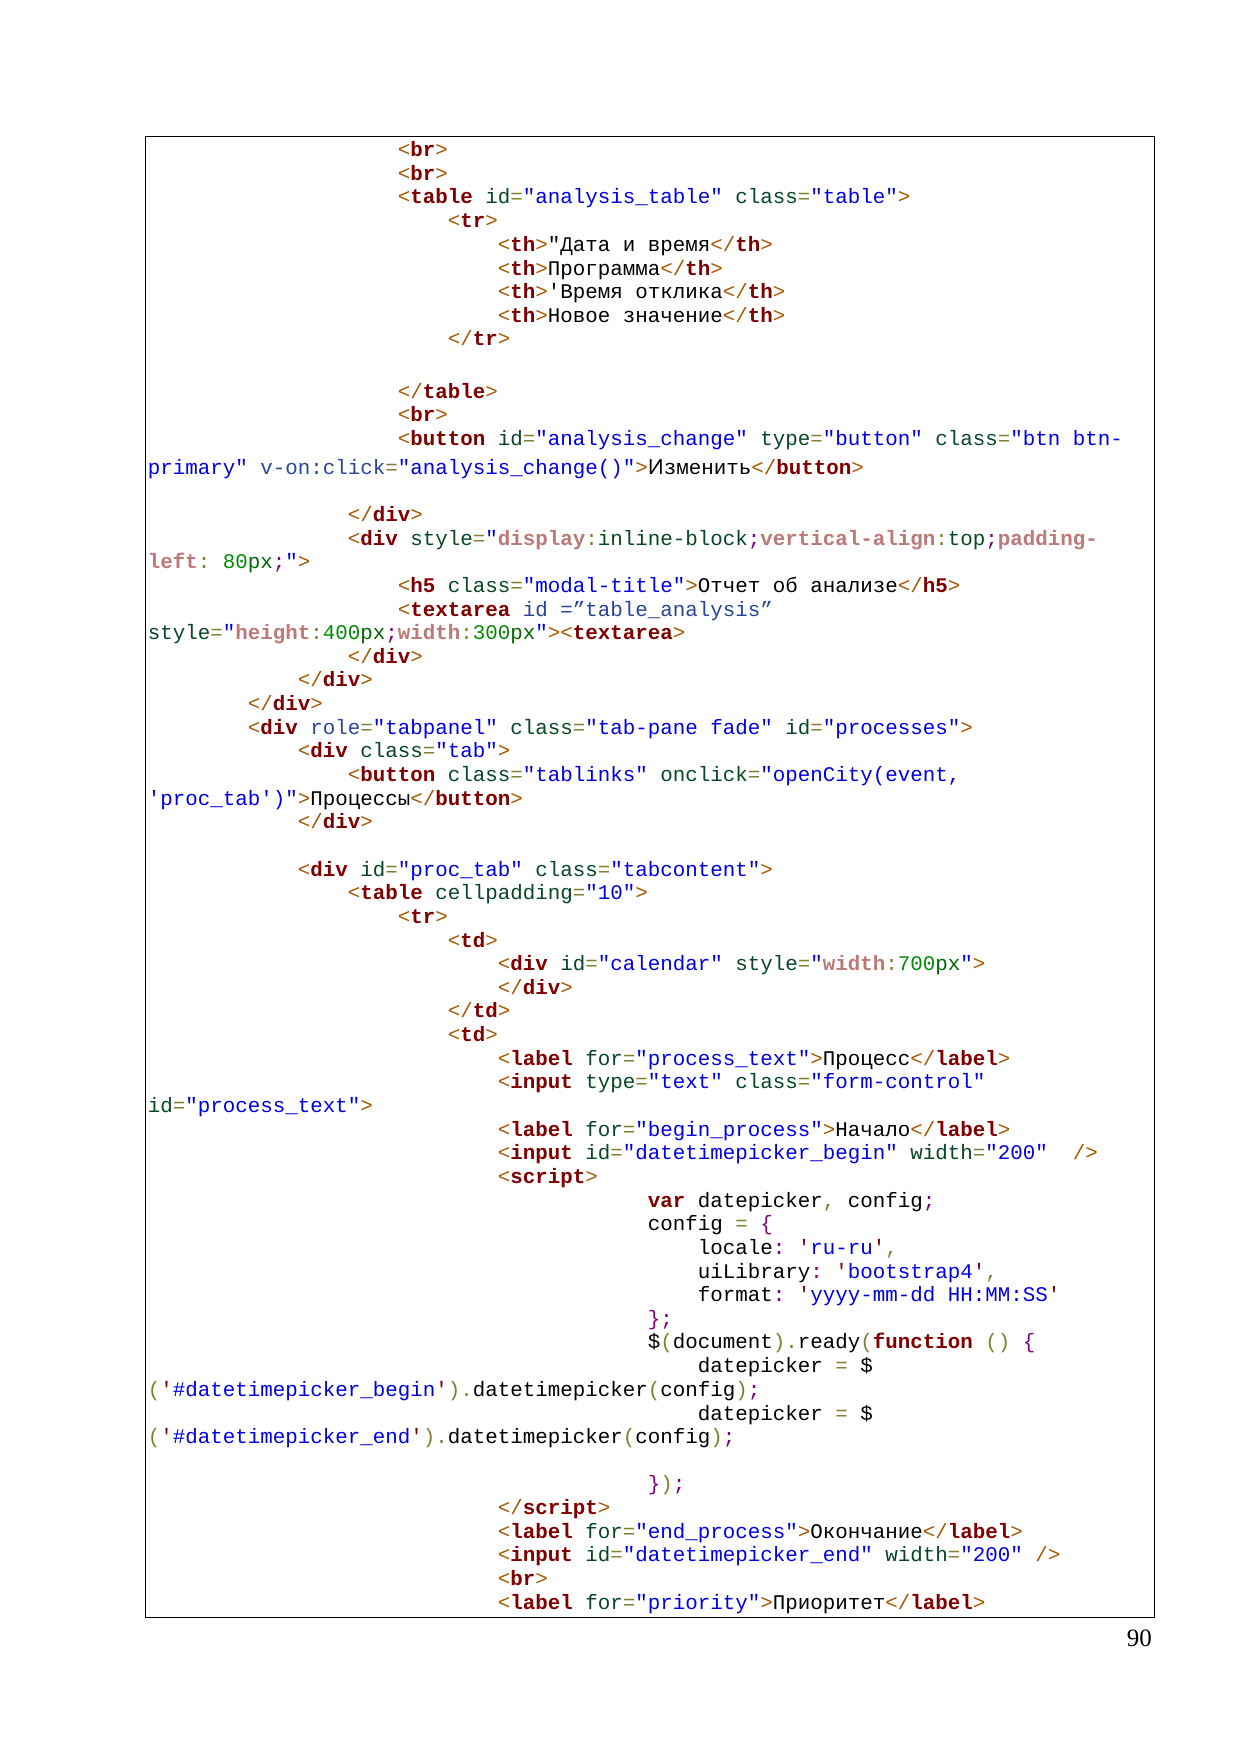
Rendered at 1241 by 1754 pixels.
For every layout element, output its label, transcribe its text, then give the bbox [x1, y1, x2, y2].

text <div class="tab"> [148, 740, 1152, 764]
text <input id="datetimepicker_begin" width="200" /> [148, 1142, 1152, 1166]
text </div> [148, 646, 1152, 669]
text <h5 class="modal-title">Отчет об анализе</h5> [148, 575, 1152, 598]
text var datepicker, config; [148, 1190, 1152, 1213]
text <tr> [148, 210, 1152, 234]
text format: 'yyyy-mm-dd HH:MM:SS' [148, 1284, 1152, 1308]
text <label for="process_text">Процесс</label> [148, 1048, 1152, 1071]
text </div> [148, 504, 1152, 528]
text <div id="proc_tab" class="tabcontent"> [148, 859, 1152, 882]
text uiLibrary: 'bootstrap4', [148, 1261, 1152, 1284]
text locale: 'ru-ru', [148, 1237, 1152, 1261]
text datepicker = $('#datetimepicker_end').datetimepicker(config); [148, 1402, 1152, 1450]
text <th>Программа</th> [148, 257, 1152, 281]
text <table cellpadding="10"> [148, 882, 1152, 906]
text </div> [148, 693, 1152, 717]
text <br> [148, 163, 1152, 187]
text </script> [148, 1497, 1152, 1521]
text </div> [148, 811, 1152, 835]
text <label for="begin_process">Начало</label> [148, 1119, 1152, 1142]
text <div role="tabpanel" class="tab-pane fade" id="processes"> [148, 717, 1152, 740]
text <tr> [148, 906, 1152, 929]
text <input id="datetimepicker_end" width="200" /> [148, 1544, 1152, 1568]
text </div> [148, 977, 1152, 1001]
text <input type="text" class="form-control" id="process_text"> [148, 1071, 1152, 1119]
text <td> [148, 929, 1152, 953]
text <button class="tablinks" onclick="openCity(event, 'proc_tab')">Процессы</button> [148, 764, 1152, 811]
text <th>"Дата и время</th> [148, 234, 1152, 257]
text datepicker = $('#datetimepicker_begin').datetimepicker(config); [148, 1355, 1152, 1402]
text }); [148, 1473, 1152, 1497]
text </td> [148, 1001, 1152, 1024]
text }; [148, 1308, 1152, 1332]
text <textarea id =”table_analysis” style="height:400px;width:300px"><textarea> [148, 598, 1152, 646]
text <div id="calendar" style="width:700px"> [148, 953, 1152, 977]
text <label for="priority">Приоритет</label> [146, 1588, 1154, 1617]
text </table> [148, 381, 1152, 404]
text </tr> [148, 328, 1152, 352]
text </div> [148, 669, 1152, 693]
text <button id="analysis_change" type="button" class="btn btn-primary" v-on:click="analysis_change()">Изменить</button> [148, 428, 1152, 480]
text config = { [148, 1213, 1152, 1237]
text <label for="end_process">Окончание</label> [148, 1521, 1152, 1544]
text <script> [148, 1166, 1152, 1190]
text <th>Новое значение</th> [148, 305, 1152, 328]
text <br> [146, 137, 1154, 163]
text <td> [148, 1024, 1152, 1048]
text <br> [148, 404, 1152, 428]
text $(document).ready(function () { [148, 1332, 1152, 1355]
text <br> [148, 1568, 1152, 1588]
text <table id="analysis_table" class="table"> [148, 187, 1152, 210]
text <th>'Время отклика</th> [148, 281, 1152, 305]
text <div style="display:inline-block;vertical-align:top;padding-left: 80px;"> [148, 528, 1152, 575]
